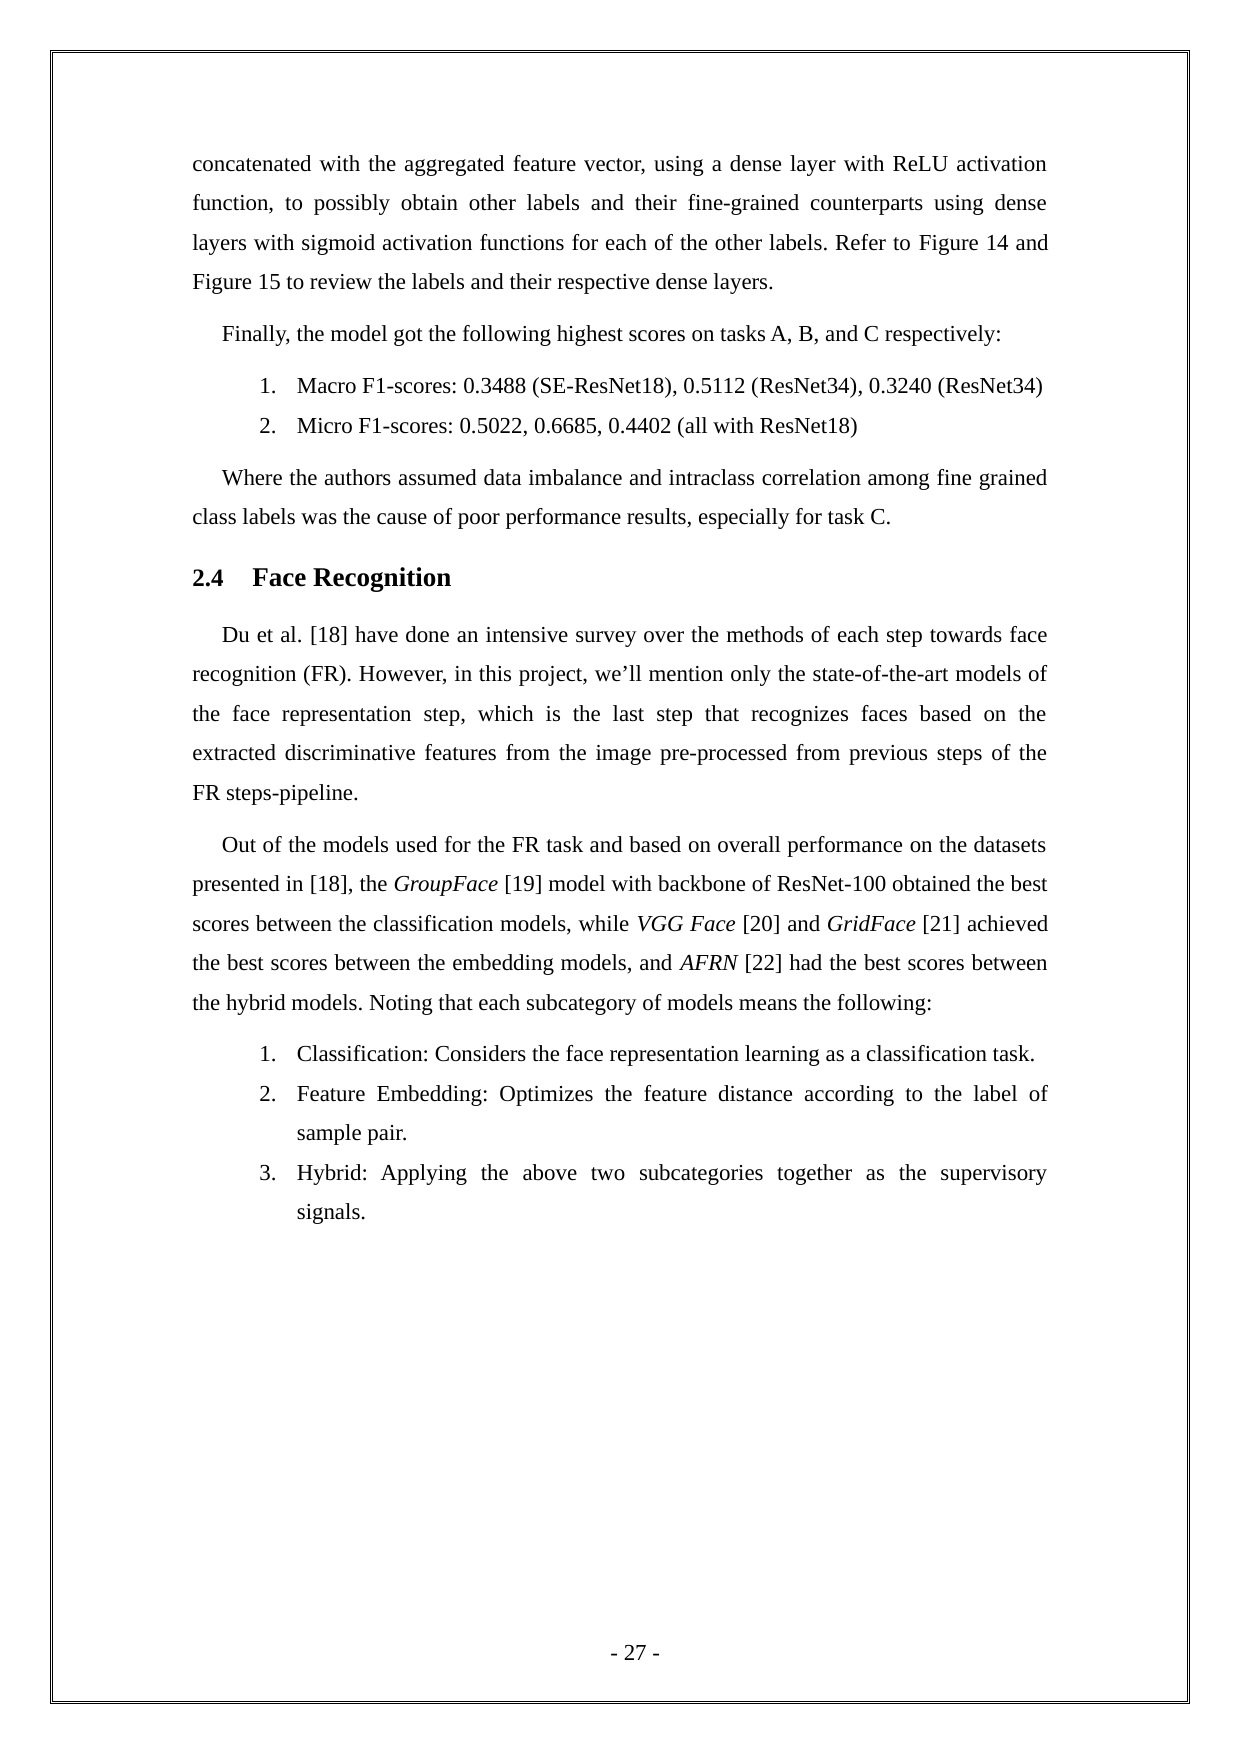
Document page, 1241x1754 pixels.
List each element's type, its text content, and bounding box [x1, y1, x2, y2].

list Classification: Considers the face representation learning as a classification task. [259, 1041, 1048, 1067]
text Out of the models used for the FR task and based on overall performance on the datasets presented in [18], the GroupFace [19] model with backbone of ResNet-100 obtained the best scores between the classification models, while VGG Face [20] and GridFace [21] achieved the best scores between the embedding models, and AFRN [22] had the best scores between the hybrid models. Noting that each subcategory of models means the following: [192, 831, 1048, 1015]
subtitle Face Recognition [192, 562, 1048, 593]
list Feature Embedding: Optimizes the feature distance according to the label of sample pair. [259, 1080, 1048, 1146]
text Where the authors assumed data imbalance and intraclass correlation among fine grained class labels was the cause of poor performance results, especially for task C. [192, 464, 1048, 530]
text Du et al. [18] have done an intensive survey over the methods of each step towards face recognition (FR). However, in this project, we’ll mention only the state-of-the-art models of the face representation step, which is the last step that recognizes faces based on the extracted discriminative features from the image pre-processed from previous steps of the FR steps-pipeline. [192, 621, 1048, 805]
text Finally, the model got the following highest scores on tasks A, B, and C respectively: [192, 320, 1048, 347]
list Hybrid: Applying the above two subcategories together as the supervisory signals. [259, 1159, 1048, 1225]
list Macro F1-scores: 0.3488 (SE-ResNet18), 0.5112 (ResNet34), 0.3240 (ResNet34) [259, 372, 1048, 399]
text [192, 150, 1048, 295]
list Micro F1-scores: 0.5022, 0.6685, 0.4402 (all with ResNet18) [259, 412, 1048, 438]
